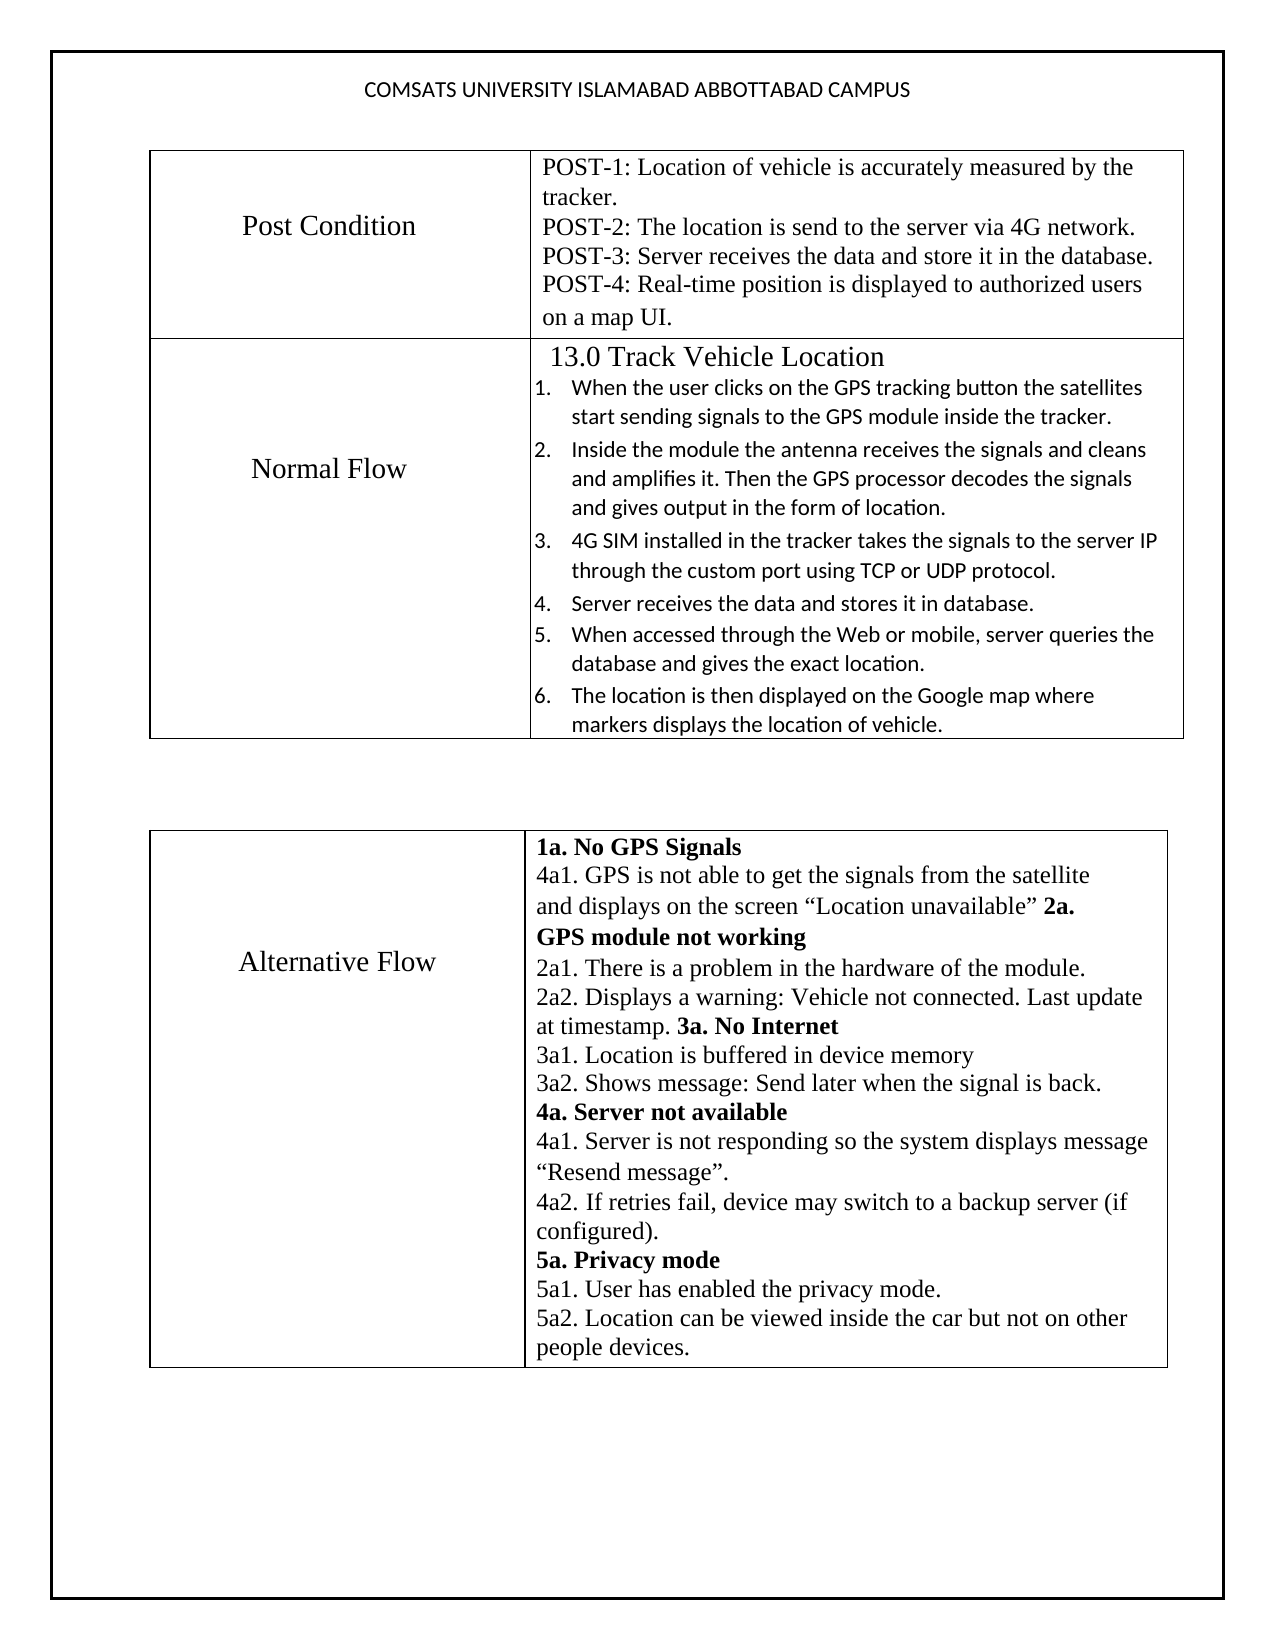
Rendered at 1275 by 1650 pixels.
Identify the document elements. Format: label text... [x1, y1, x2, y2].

table_cell Normal Flow [151, 339, 530, 738]
table_cell Post Condition [151, 151, 530, 337]
table_header 1a. No GPS Signals 4a1. GPS is not able to get the signals from the satellite and displays on the screen “Location unavailable” 2a. GPS module not working 2a1. There is a problem in the hardware of the module. 2a2. Displays a warning: Vehicle not connected. Last update at timestamp. 3a. No Internet 3a1. Location is buffered in device memory 3a2. Shows message: Send later when the signal is back. 4a. Server not available 4a1. Server is not responding so the system displays message “Resend message”. 4a2. If retries fail, device may switch to a backup server (if configured). 5a. Privacy mode 5a1. User has enabled the privacy mode. 5a2. Location can be viewed inside the car but not on other people devices. [526, 831, 1167, 1367]
table_header Alternative Flow [151, 831, 524, 1367]
table_cell 13.0 Track Vehicle Location When the user clicks on the GPS tracking button the satellites start sending signals to the GPS module inside the tracker. Inside the module the antenna receives the signals and cleans and amplifies it. Then the GPS processor decodes the signals and gives output in the form of location. 4G SIM installed in the tracker takes the signals to the server IP through the custom port using TCP or UDP protocol. Server receives the data and stores it in database. When accessed through the Web or mobile, server queries the database and gives the exact location. The location is then displayed on the Google map where markers displays the location of vehicle. [531, 339, 1183, 738]
table_cell POST-1: Location of vehicle is accurately measured by the tracker. POST-2: The location is send to the server via 4G network. POST-3: Server receives the data and store it in the database. POST-4: Real-time position is displayed to authorized users on a map UI. [531, 151, 1183, 337]
